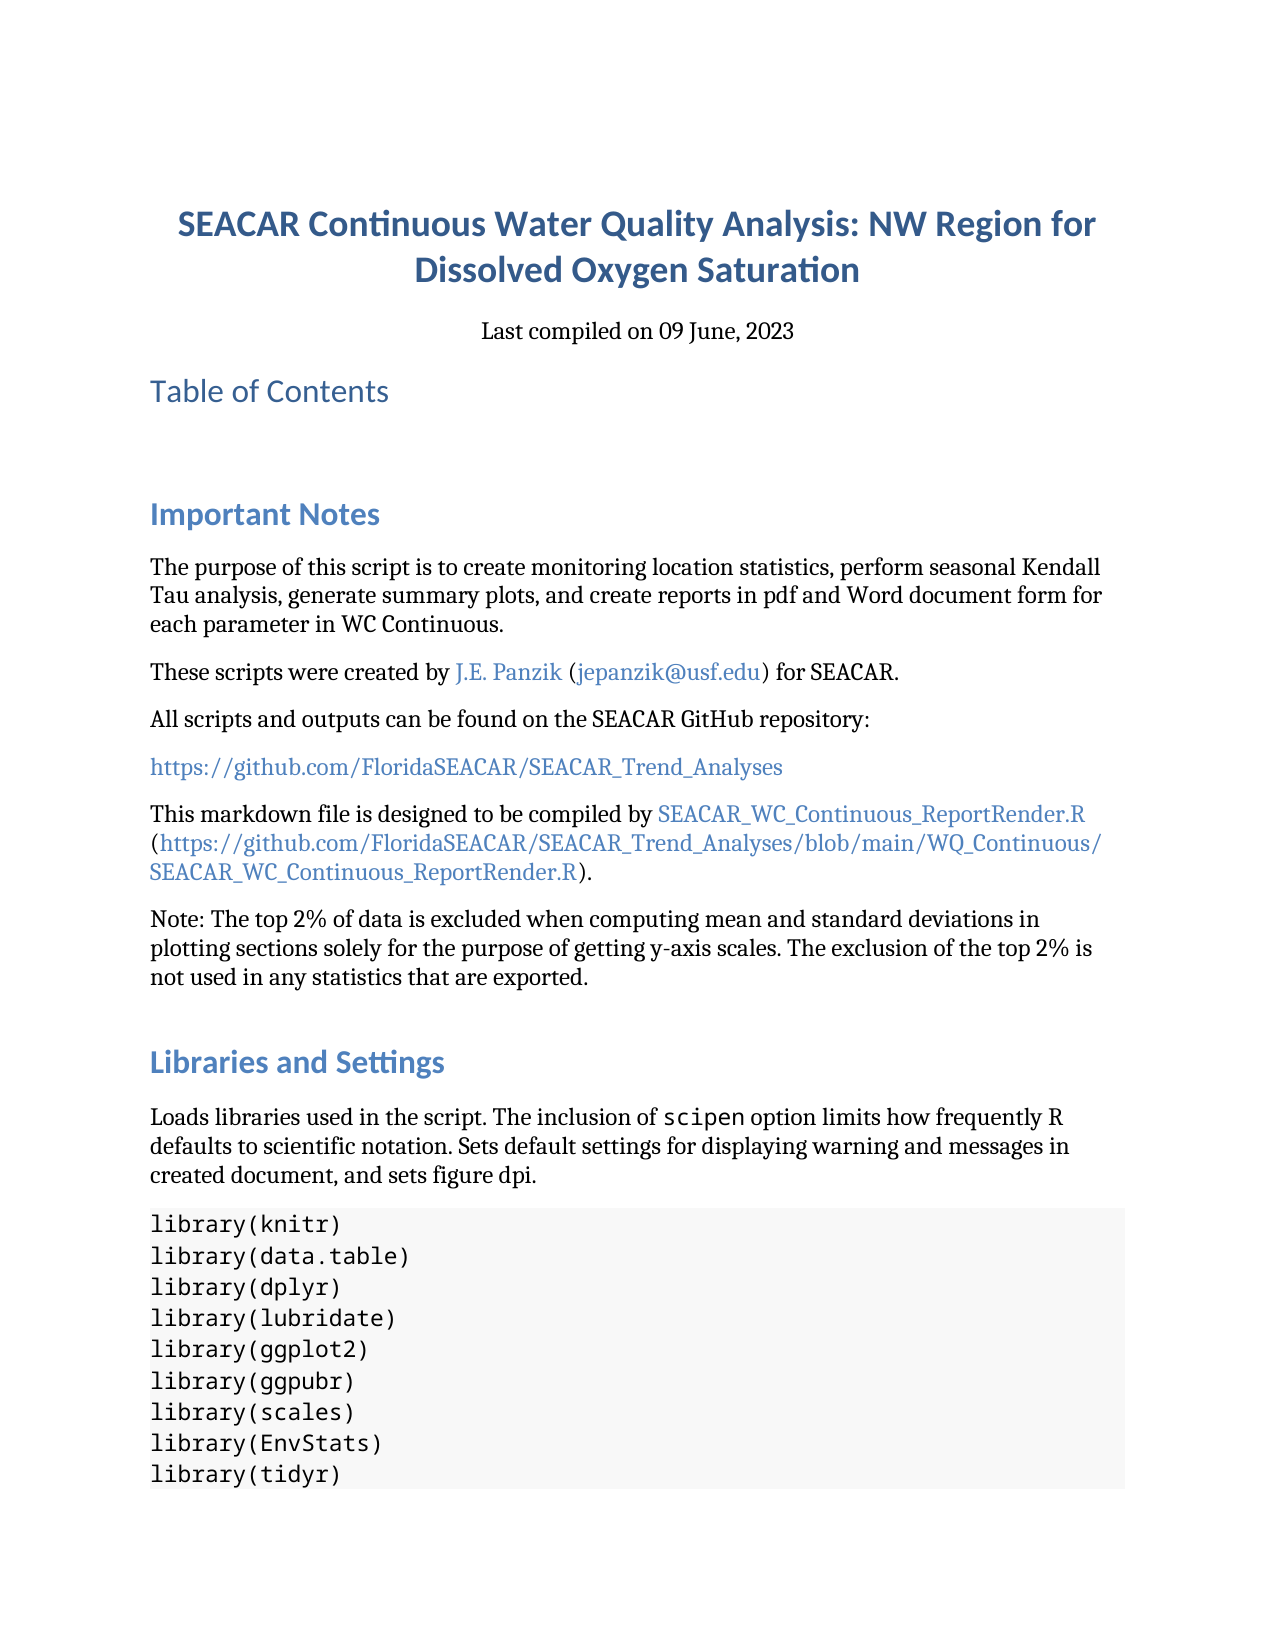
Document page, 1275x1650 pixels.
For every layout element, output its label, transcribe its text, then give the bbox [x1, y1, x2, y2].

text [150, 1208, 1125, 1489]
text All scripts and outputs can be found on the SEACAR GitHub repository: [150, 705, 1125, 734]
title SEACAR Continuous Water Quality Analysis: NW Region for Dissolved Oxygen Saturation [150, 200, 1125, 292]
text https://github.com/FloridaSEACAR/SEACAR_Trend_Analyses [150, 753, 1125, 781]
text This markdown file is designed to be compiled by SEACAR_WC_Continuous_ReportRender.R (https://github.com/FloridaSEACAR/SEACAR_Trend_Analyses/blob/main/WQ_Continuous/SEACAR_WC_Continuous_ReportRender.R). [150, 800, 1125, 886]
text These scripts were created by J.E. Panzik (jepanzik@usf.edu) for SEACAR. [150, 658, 1125, 686]
text Loads libraries used in the script. The inclusion of scipen option limits how frequently R defaults to scientific notation. Sets default settings for displaying warning and messages in created document, and sets figure dpi. [150, 1101, 1125, 1189]
text Note: The top 2% of data is excluded when computing mean and standard deviations in plotting sections solely for the purpose of getting y-axis scales. The exclusion of the top 2% is not used in any statistics that are exported. [150, 905, 1125, 991]
subtitle Important Notes [150, 493, 1125, 534]
text Last compiled on 09 June, 2023 [150, 317, 1125, 345]
text The purpose of this script is to create monitoring location statistics, perform seasonal Kendall Tau analysis, generate summary plots, and create reports in pdf and Word document form for each parameter in WC Continuous. [150, 553, 1125, 639]
subtitle Libraries and Settings [150, 1041, 1125, 1082]
